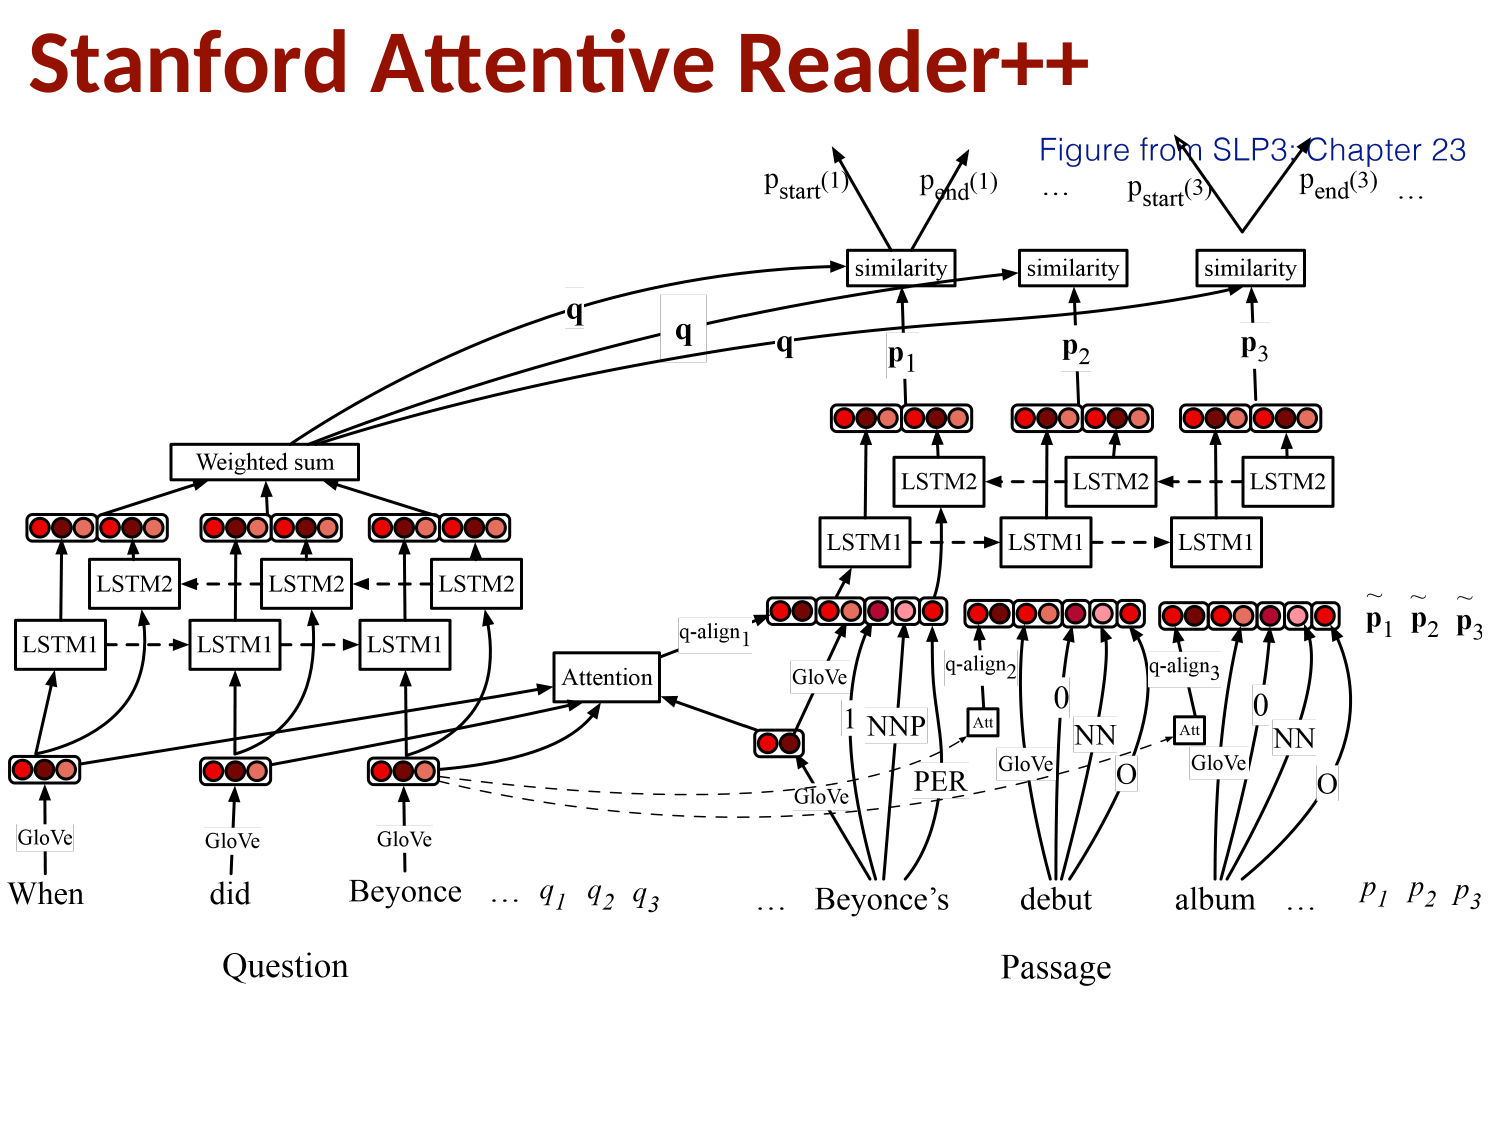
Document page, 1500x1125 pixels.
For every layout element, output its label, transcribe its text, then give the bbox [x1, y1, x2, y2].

picture [6, 133, 1483, 986]
subtitle Stanford Attentive Reader++ [28, 6, 1470, 115]
